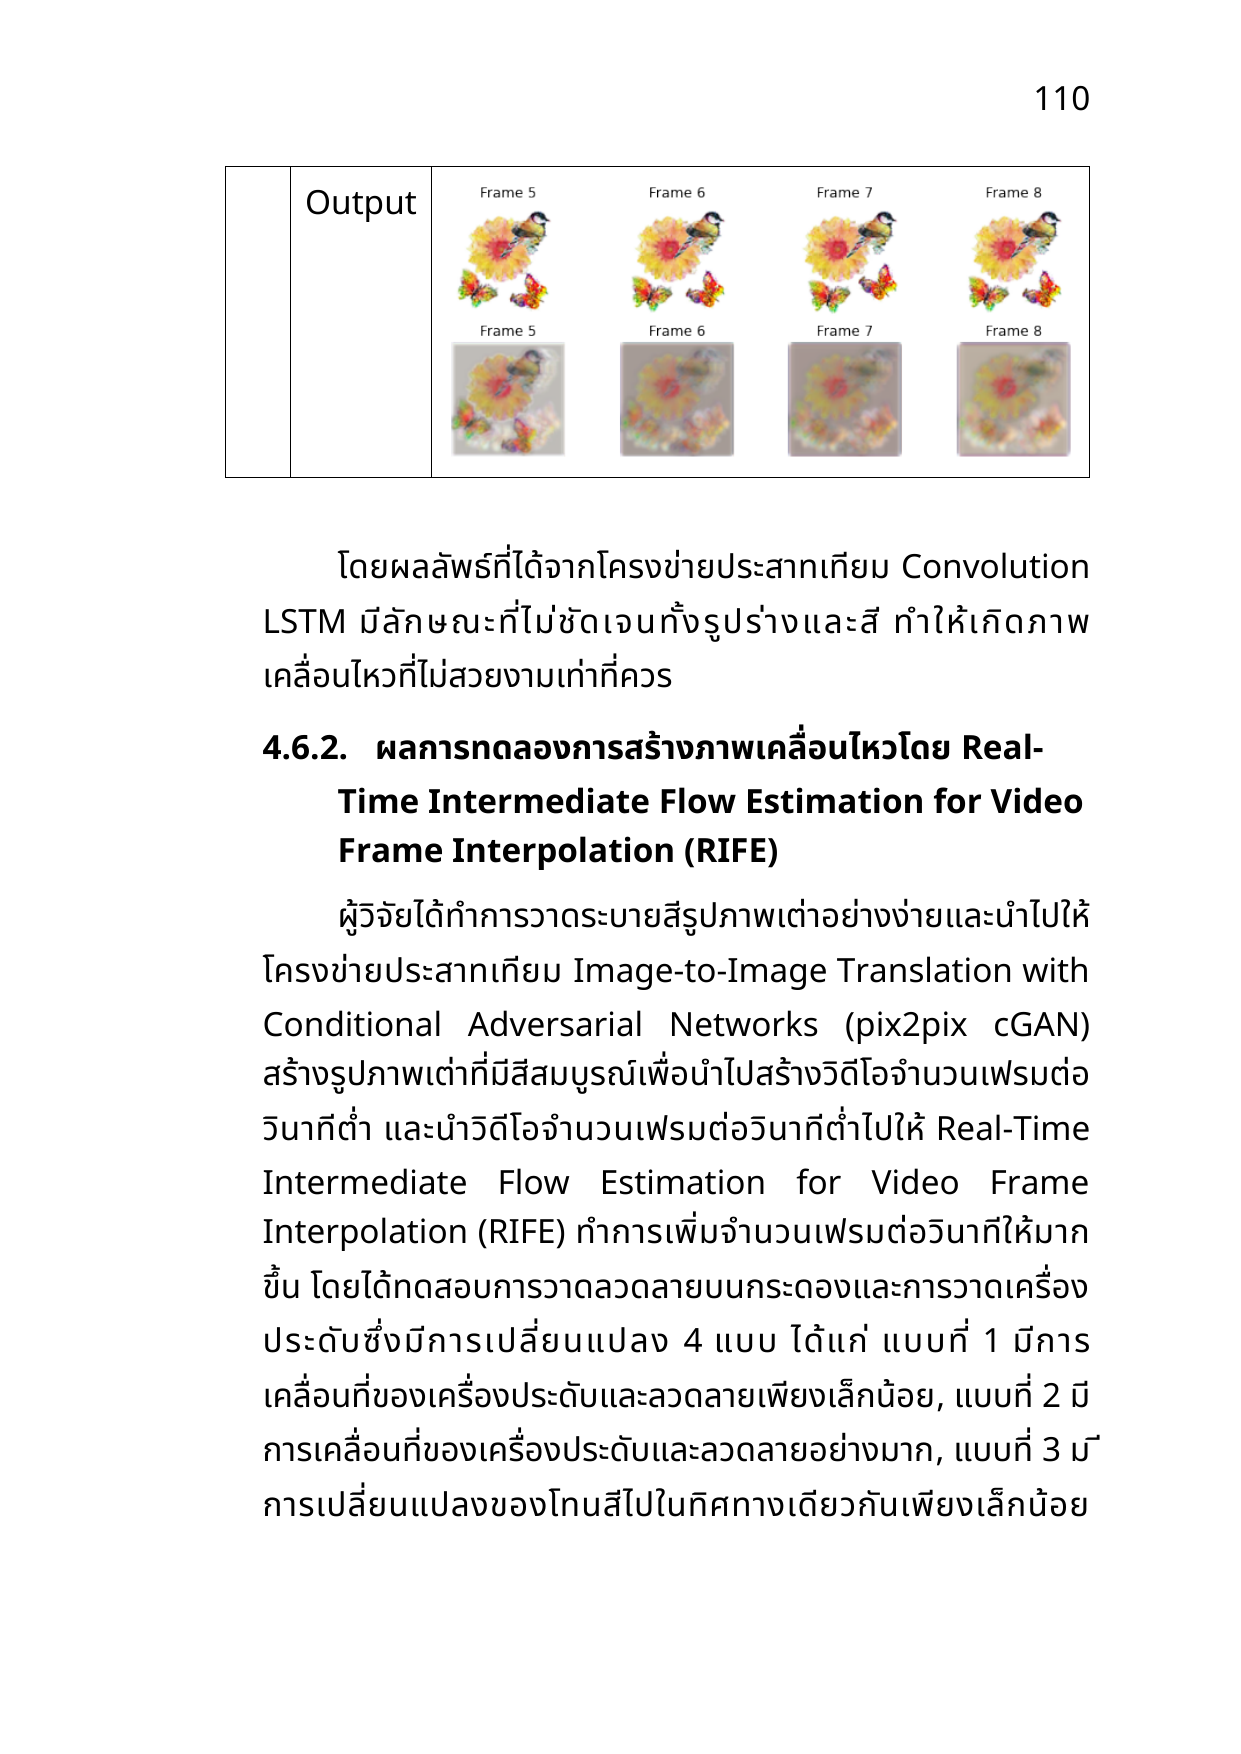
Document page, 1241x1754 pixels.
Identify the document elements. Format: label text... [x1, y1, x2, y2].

table_cell [432, 167, 1089, 477]
table_cell Output [291, 167, 431, 477]
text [262, 892, 1090, 1531]
text โดยผลลัพธ์ที่ได้จากโครงข่ายประสาทเทียม Convolution LSTM มีลักษณะที่ไม่ชัดเจนทั้งรูปร่างและสี ทำให้เกิดภาพเคลื่อนไหวที่ไม่สวยงามเท่าที่ควร [262, 543, 1090, 703]
picture [443, 178, 1078, 465]
table_cell 2 [226, 167, 290, 477]
list ผลการทดลองการสร้างภาพเคลื่อนไหวโดย Real-Time Intermediate Flow Estimation for Video Frame Interpolation (RIFE) [262, 723, 1090, 872]
